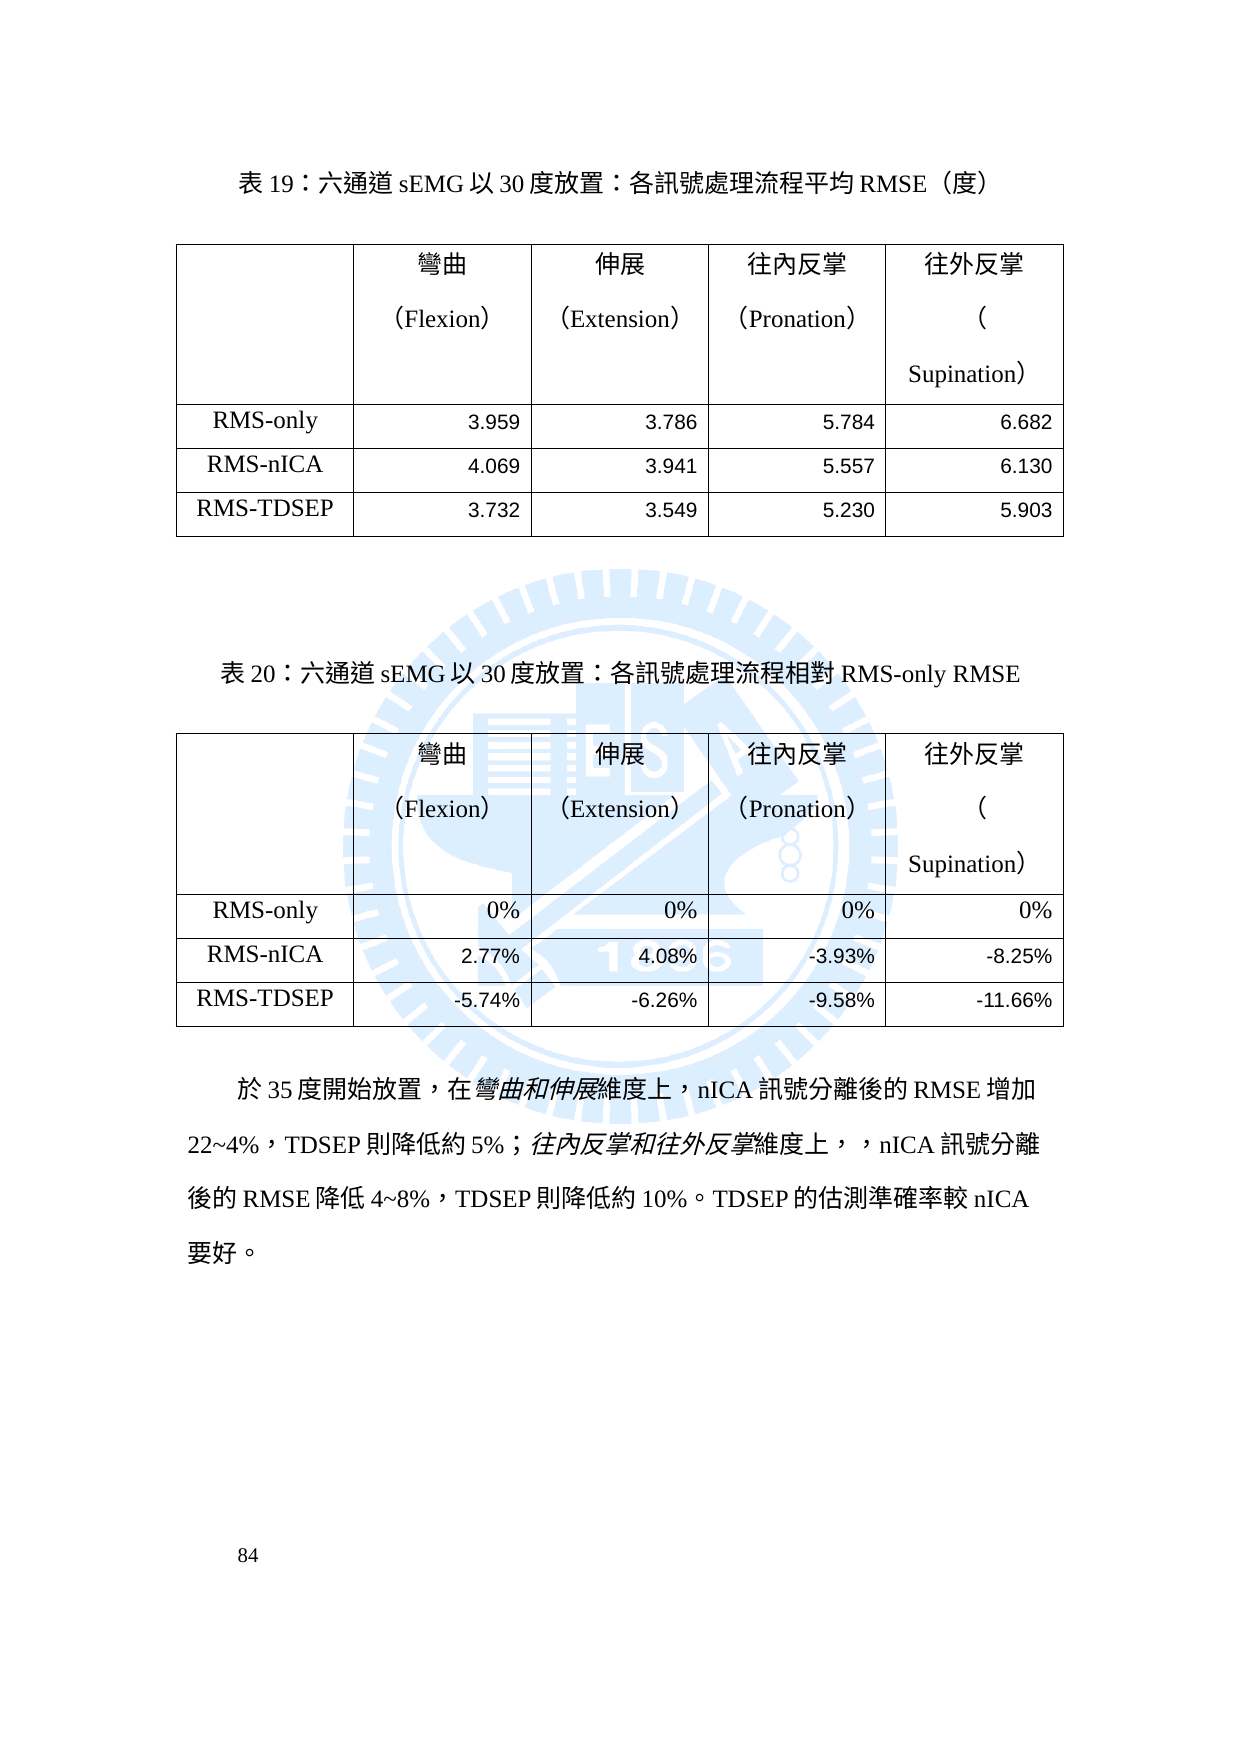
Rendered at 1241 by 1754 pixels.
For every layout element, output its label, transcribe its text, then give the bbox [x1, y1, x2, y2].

table_cell 5.230 [709, 493, 885, 536]
table_cell 5.903 [886, 493, 1063, 536]
table_cell 3.549 [532, 493, 708, 536]
table_cell -11.66% [886, 983, 1063, 1026]
table_cell RMS-nICA [177, 939, 353, 982]
text 表 19：六通道sEMG以30度放置：各訊號處理流程平均RMSE（度） [187, 163, 1053, 199]
table_cell RMS-TDSEP [177, 983, 353, 1026]
table_cell 3.941 [532, 449, 708, 492]
table_cell 3.959 [354, 405, 531, 448]
table_cell RMS-only [177, 405, 353, 448]
table_header 伸展 （Extension） [532, 245, 708, 404]
table_cell -5.74% [354, 983, 531, 1026]
text 表 20：六通道sEMG以30度放置：各訊號處理流程相對RMS-only RMSE [187, 653, 1053, 689]
table_cell 5.784 [709, 405, 885, 448]
table_cell -8.25% [886, 939, 1063, 982]
table_cell RMS-TDSEP [177, 493, 353, 536]
table_cell RMS-only [177, 895, 353, 938]
table_cell 4.08% [532, 939, 708, 982]
table_cell 3.732 [354, 493, 531, 536]
table_cell 0% [532, 895, 708, 938]
table_header [177, 734, 353, 894]
table_header 往外反掌 （Supination） [886, 734, 1063, 894]
text 於35度開始放置，在彎曲和伸展維度上，nICA訊號分離後的RMSE增加22~4%，TDSEP則降低約5%；往內反掌和往外反掌維度上，，nICA訊號分離後的RMSE降低4~8%，TDSEP則降低約10%。TDSEP的估測準確率較nICA要好。 [187, 1070, 1053, 1269]
table_cell 0% [709, 895, 885, 938]
table_cell 3.786 [532, 405, 708, 448]
table_header 往內反掌 （Pronation） [709, 734, 885, 894]
table_header 往內反掌 （Pronation） [709, 245, 885, 404]
table_cell -6.26% [532, 983, 708, 1026]
table_cell 6.682 [886, 405, 1063, 448]
table_cell 4.069 [354, 449, 531, 492]
table_cell 0% [886, 895, 1063, 938]
table_cell 5.557 [709, 449, 885, 492]
table_cell 6.130 [886, 449, 1063, 492]
table_header 往外反掌 （Supination） [886, 245, 1063, 404]
table_header 伸展 （Extension） [532, 734, 708, 894]
table_cell 2.77% [354, 939, 531, 982]
table_cell -3.93% [709, 939, 885, 982]
table_cell RMS-nICA [177, 449, 353, 492]
table_header 彎曲 （Flexion） [354, 734, 531, 894]
table_header 彎曲 （Flexion） [354, 245, 531, 404]
table_header [177, 245, 353, 404]
table_cell 0% [354, 895, 531, 938]
table_cell -9.58% [709, 983, 885, 1026]
